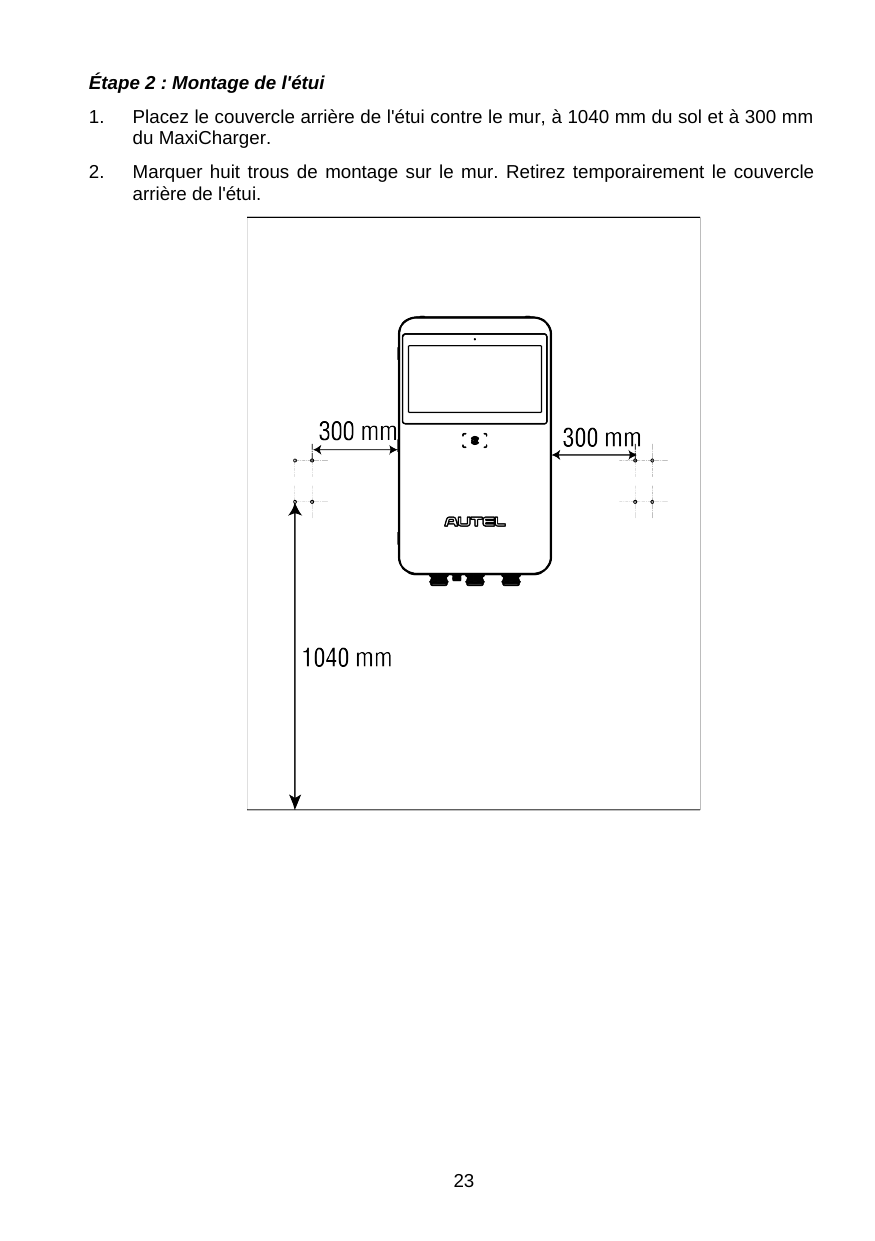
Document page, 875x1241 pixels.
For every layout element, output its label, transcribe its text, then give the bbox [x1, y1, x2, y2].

list Marquer huit trous de montage sur le mur. Retirez temporairement le couvercle arrière de l'étui. [89, 161, 815, 204]
text Étape 2 : Montage de l'étui [89, 72, 815, 93]
list Placez le couvercle arrière de l'étui contre le mur, à 1040 mm du sol et à 300 mm du MaxiCharger. [89, 106, 815, 149]
picture [247, 216, 701, 811]
